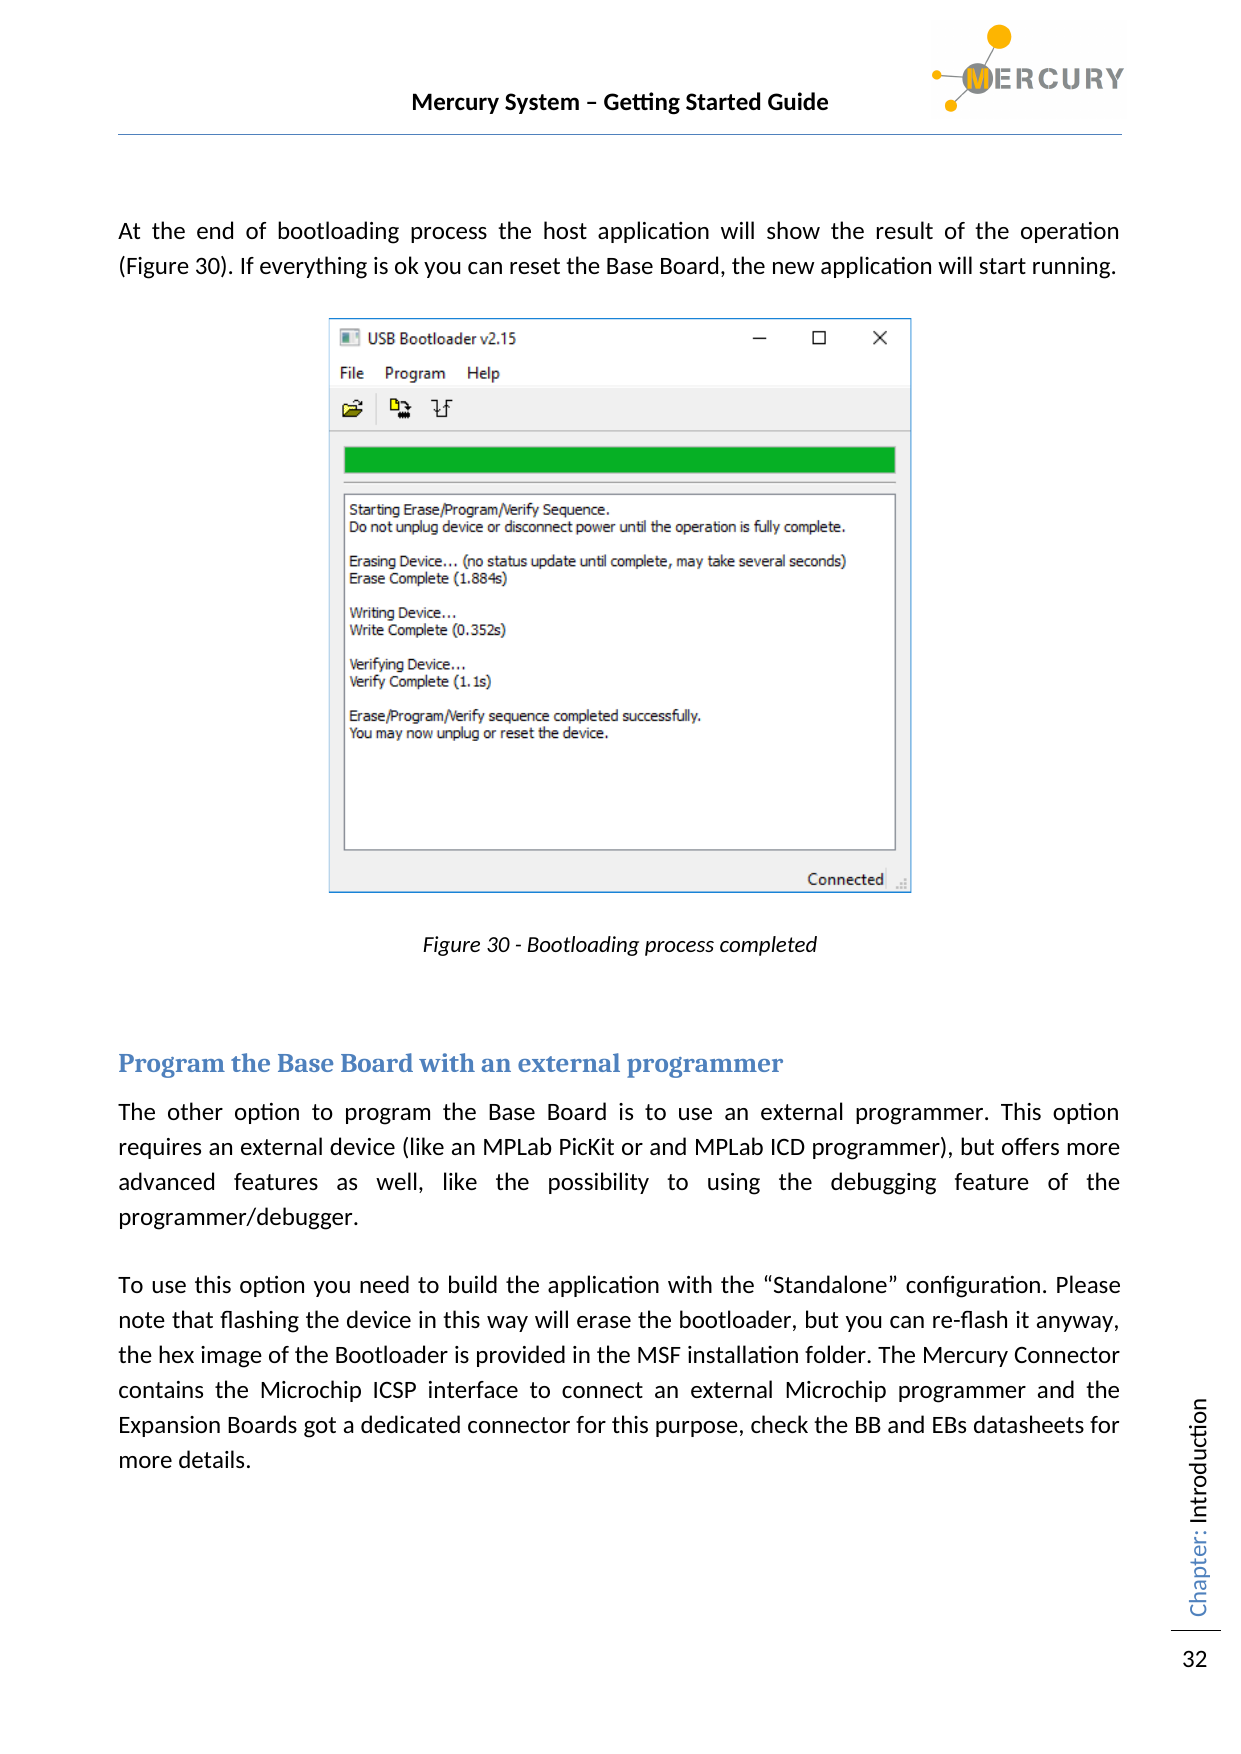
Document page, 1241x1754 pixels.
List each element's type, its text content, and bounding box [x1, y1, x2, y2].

text At the end of bootloading process the host application will show the result of the operation (Figure 30). If everything is ok you can reset the Base Board, the new application will start running. [118, 215, 1122, 280]
picture [930, 20, 1128, 119]
text To use this option you need to build the application with the “Standalone” configuration. Please note that flashing the device in this way will erase the bootloader, but you can re-flash it anyway, the hex image of the Bootloader is provided in the MSF installation folder. The Mercury Connector contains the Microchip ICSP interface to connect an external Microchip programmer and the Expansion Boards got a dedicated connector for this purpose, check the BB and EBs datasheets for more details. [118, 1269, 1122, 1475]
picture [328, 318, 912, 893]
text Figure 30 - Bootloading process completed [118, 931, 1122, 959]
text The other option to program the Base Board is to use an external programmer. This option requires an external device (like an MPLab PicKit or and MPLab ICD programmer), but offers more advanced features as well, like the possibility to using the debugging feature of the programmer/debugger. [118, 1096, 1122, 1232]
subtitle Program the Base Board with an external programmer [118, 1048, 1122, 1079]
